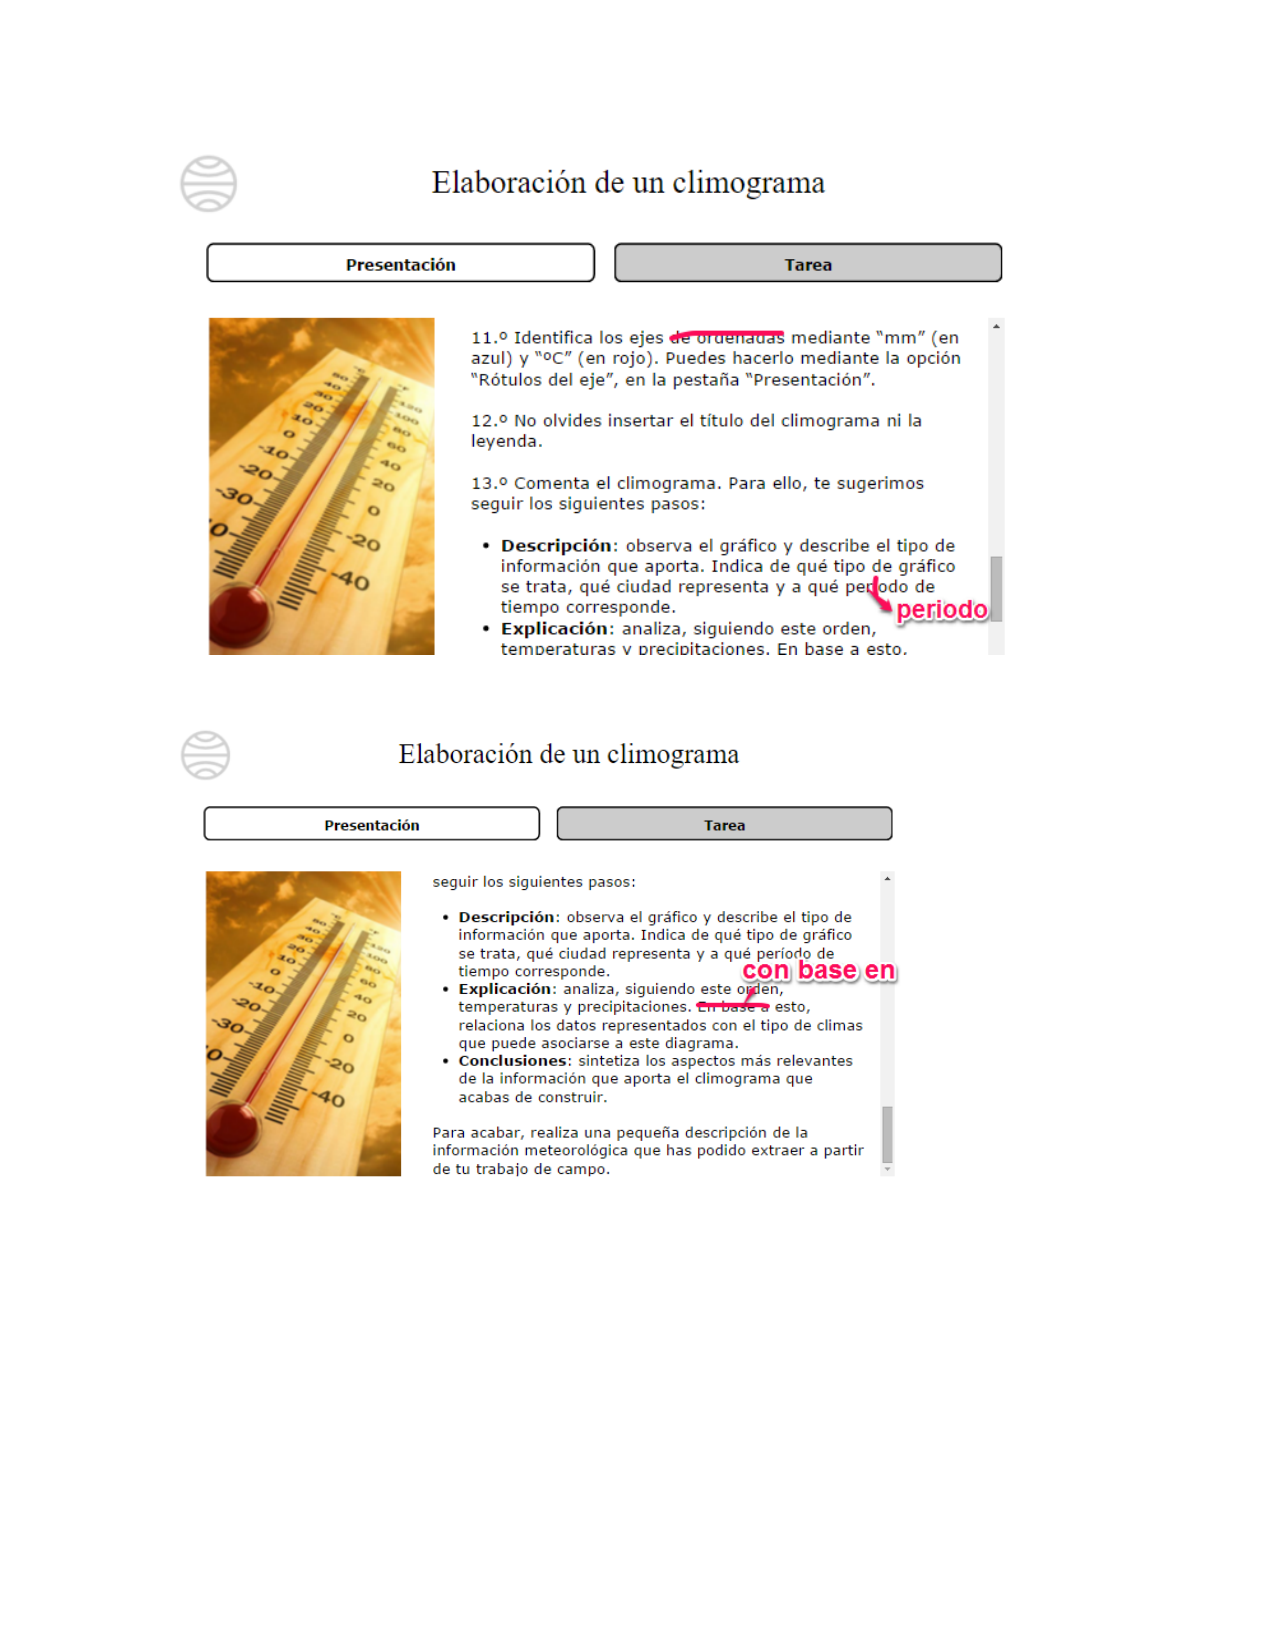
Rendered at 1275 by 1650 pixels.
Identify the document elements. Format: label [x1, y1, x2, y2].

picture [177, 720, 908, 1194]
picture [177, 147, 1010, 655]
